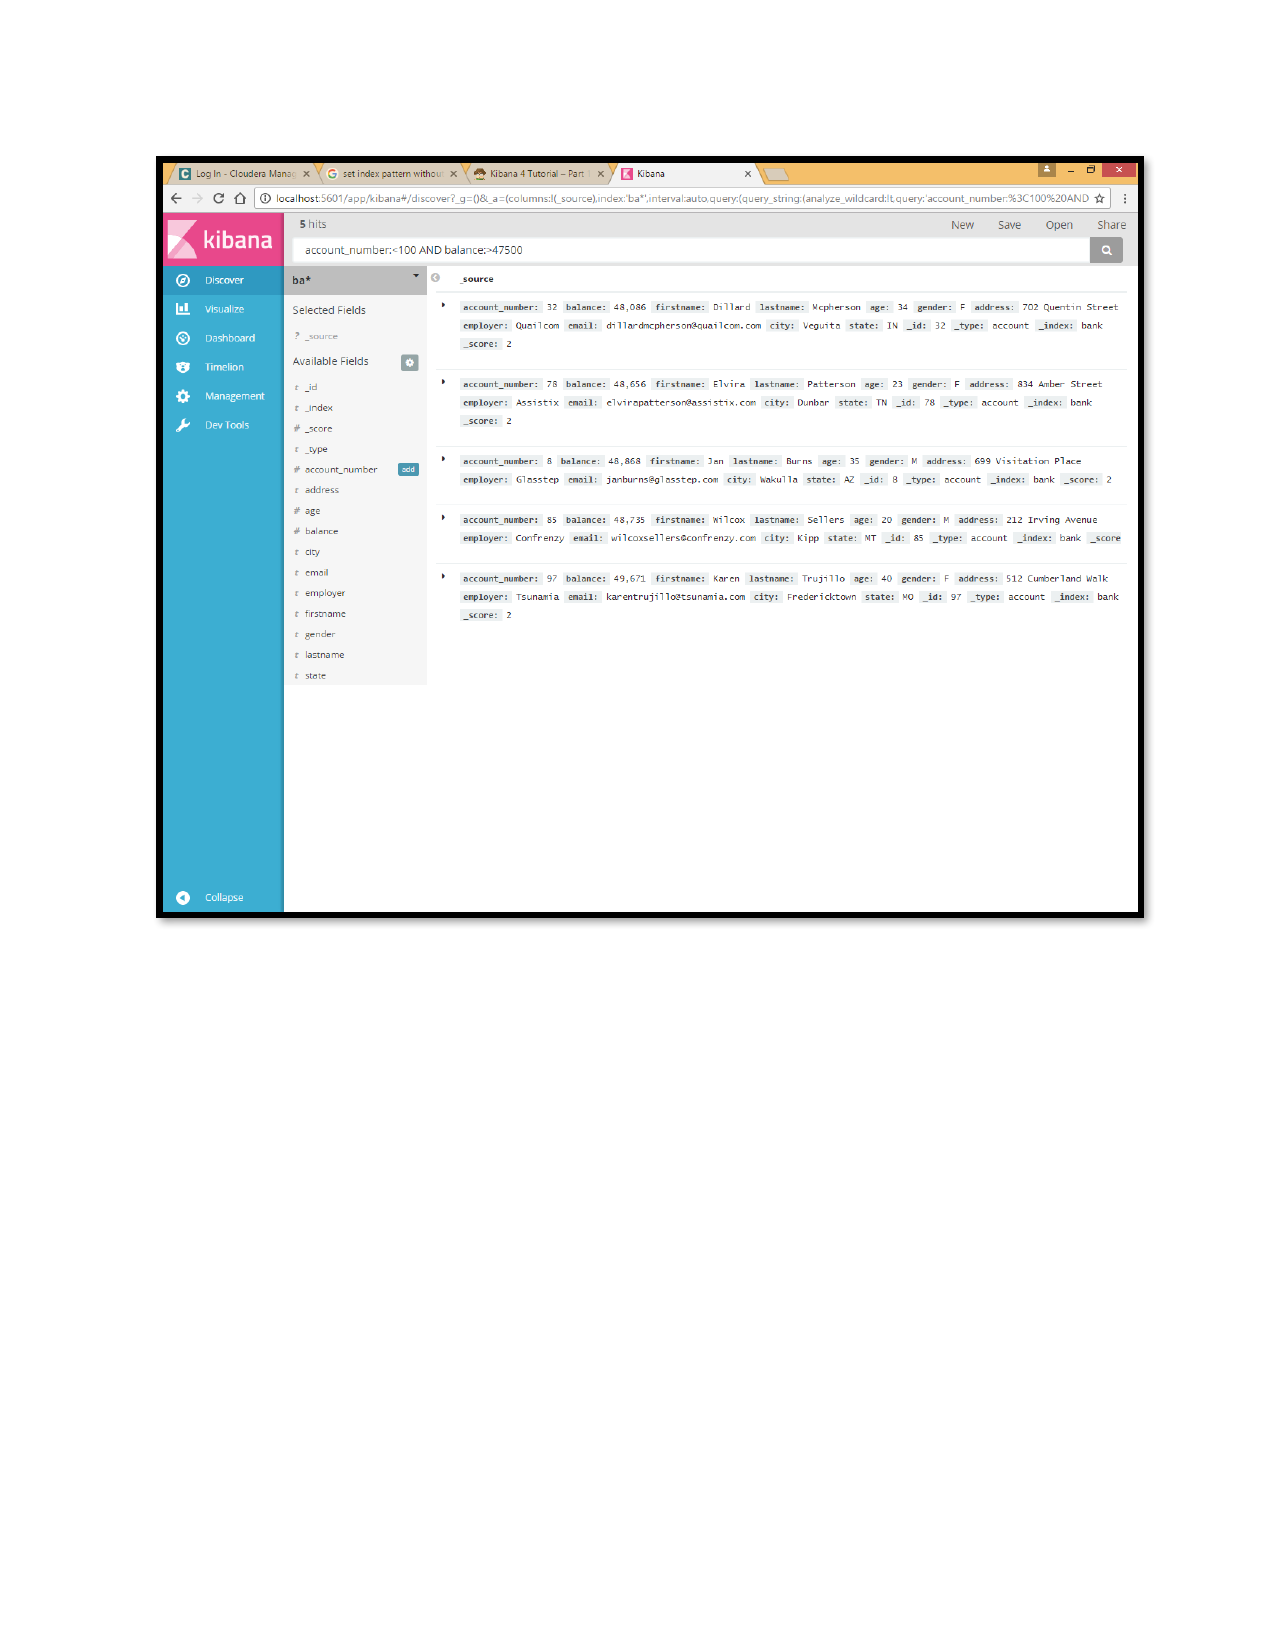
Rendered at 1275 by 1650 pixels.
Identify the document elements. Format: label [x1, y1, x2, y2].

picture [163, 163, 1138, 912]
